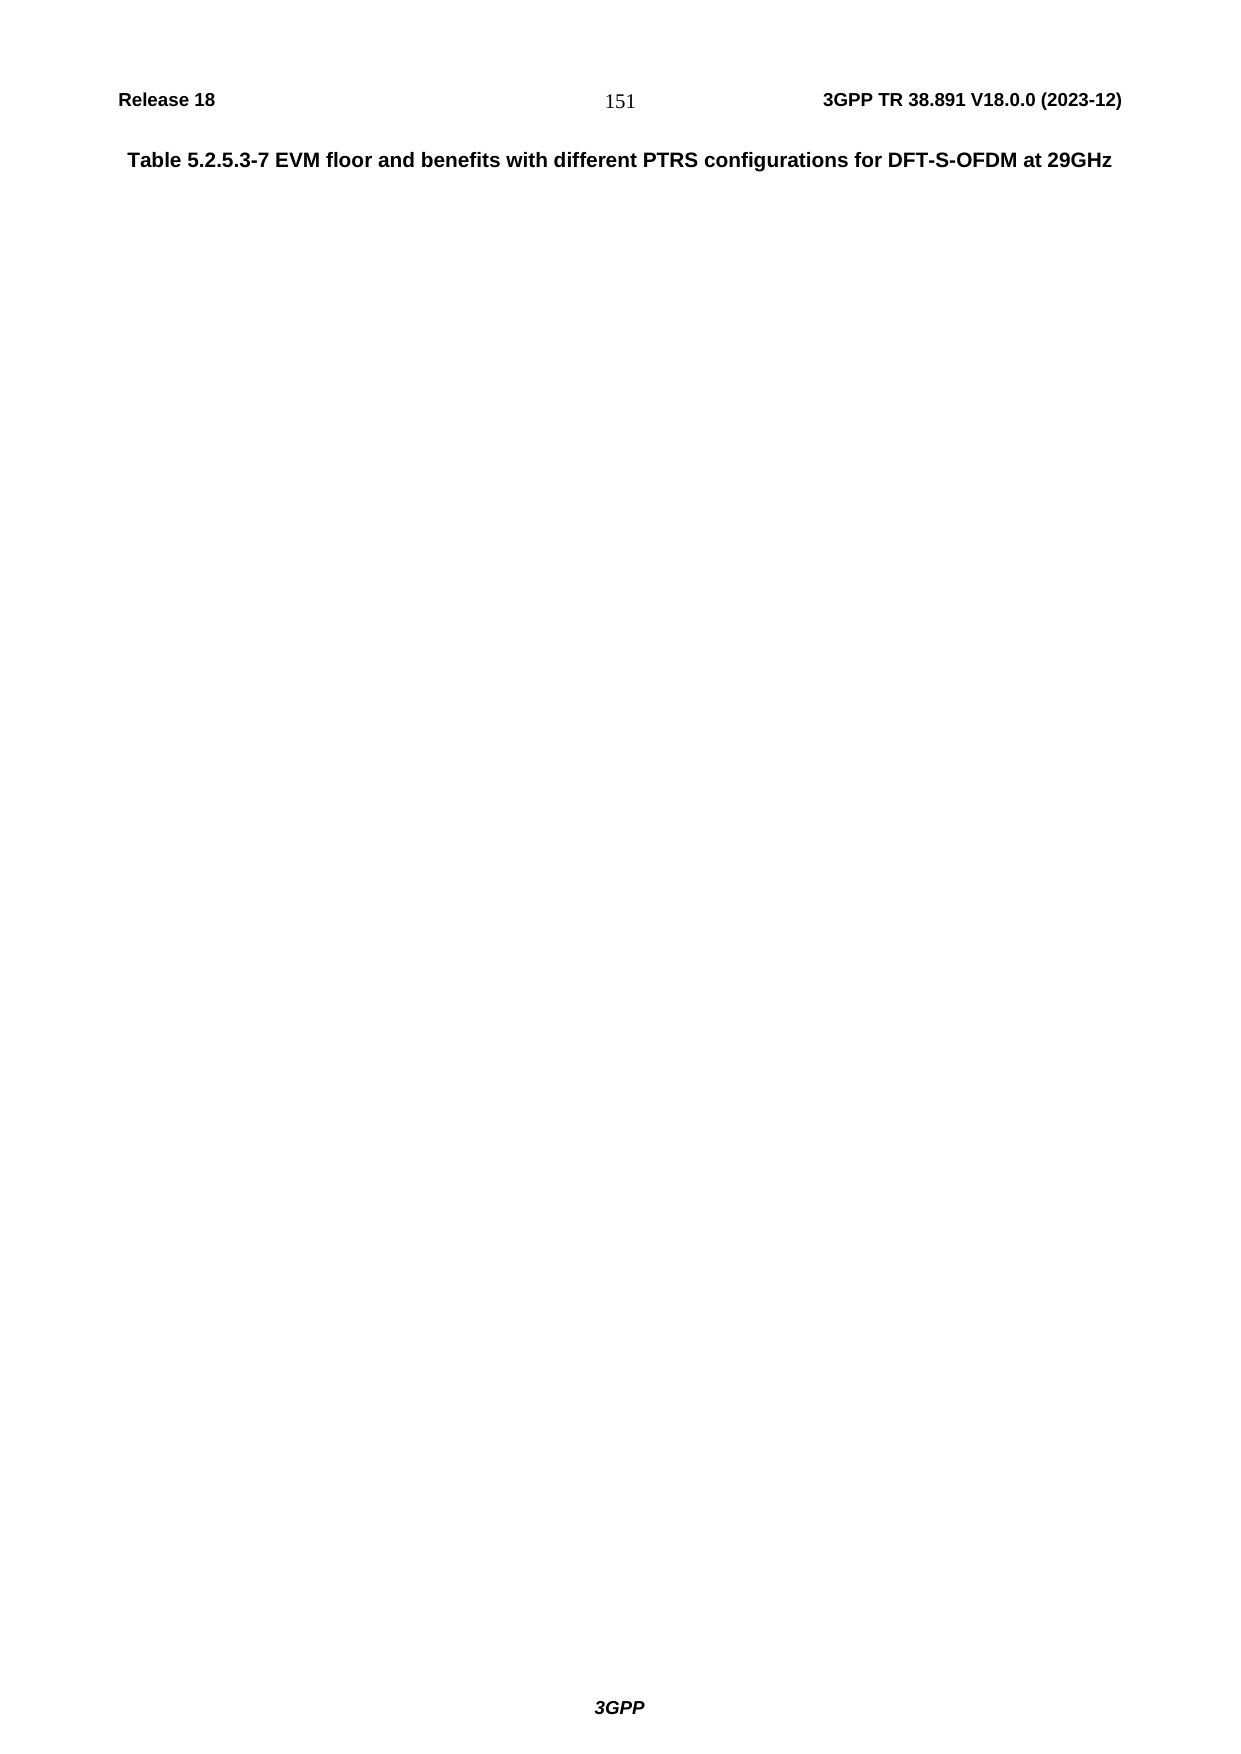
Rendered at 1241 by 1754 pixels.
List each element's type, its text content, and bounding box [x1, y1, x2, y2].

text Table 5.2.5.3-7 EVM floor and benefits with different PTRS configurations for DFT-S-OFDM at 29GHz [118, 147, 1122, 171]
